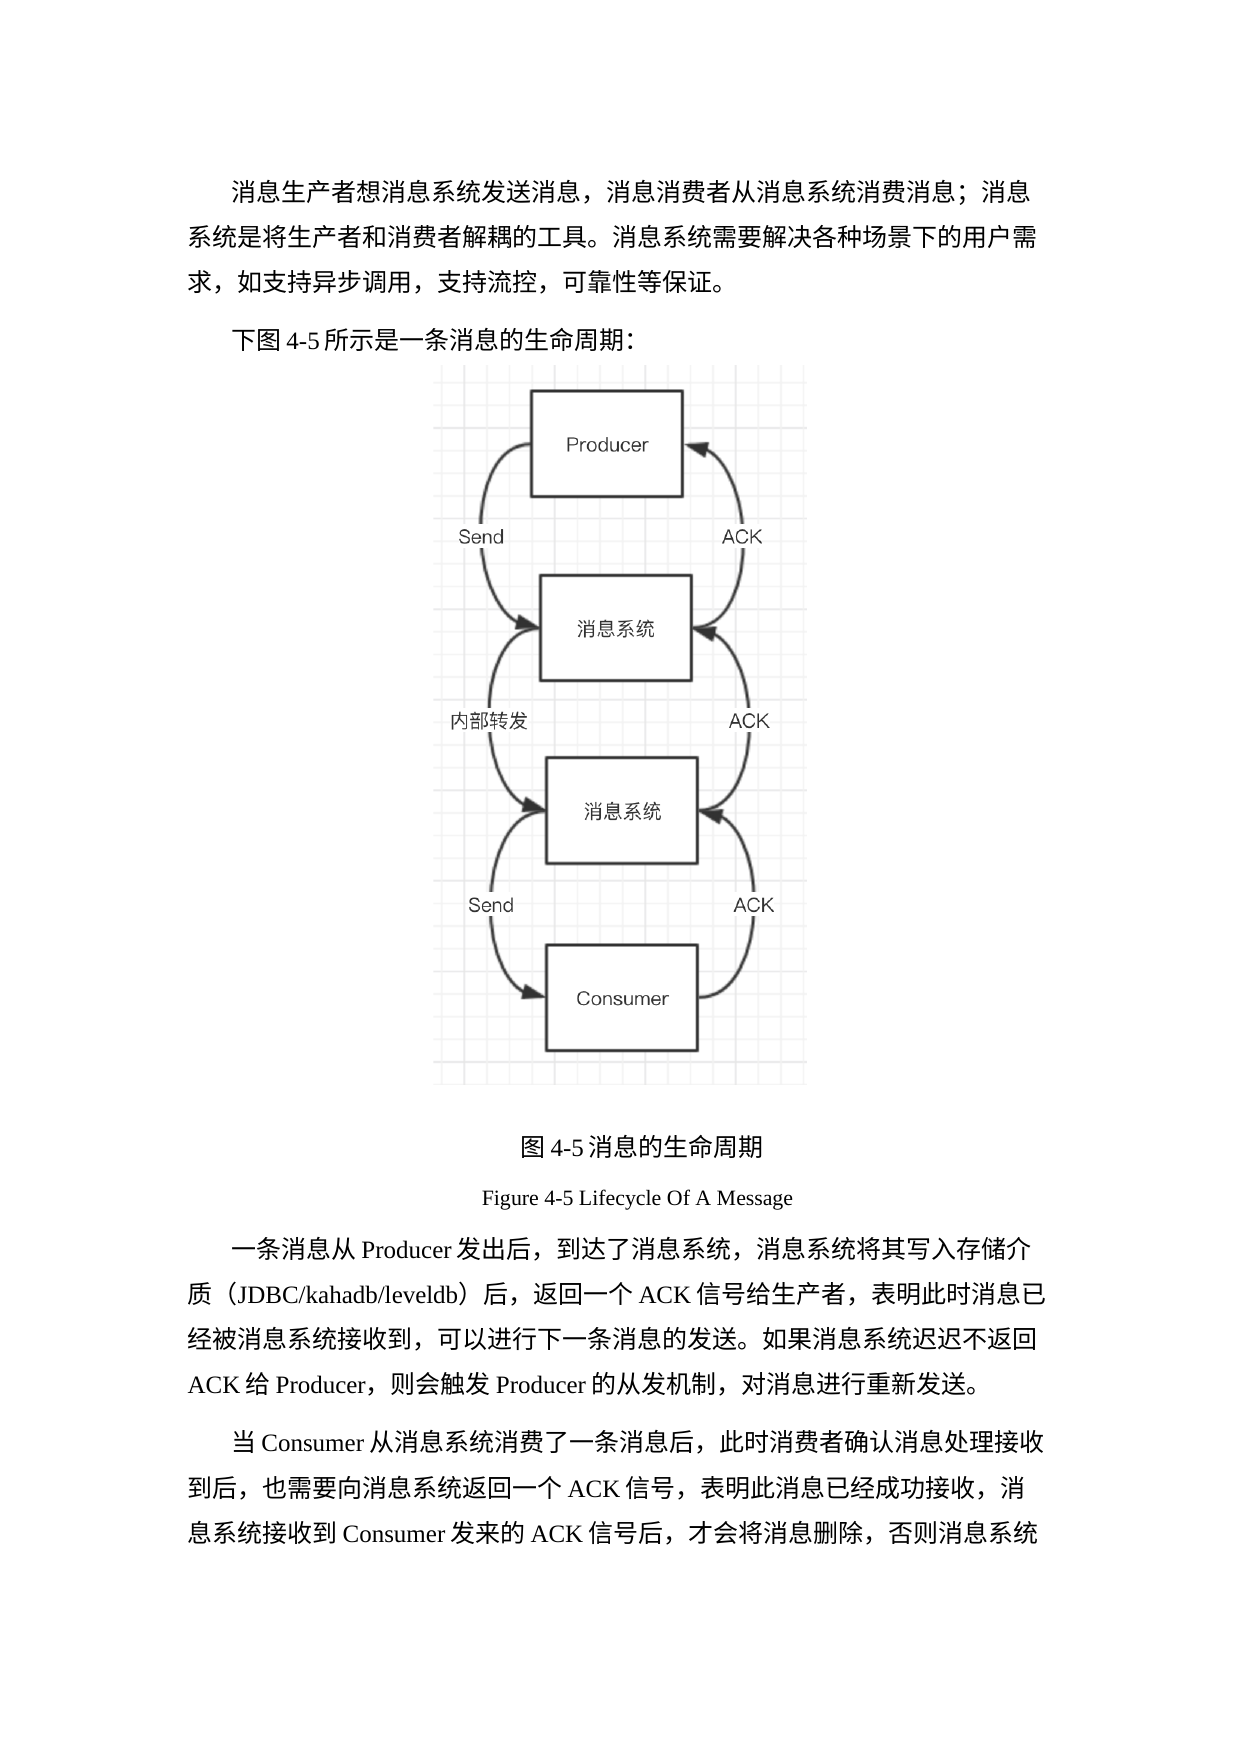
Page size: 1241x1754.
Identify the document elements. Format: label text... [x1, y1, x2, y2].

text 下图4-5所示是一条消息的生命周期： [187, 320, 1050, 357]
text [187, 1423, 1050, 1550]
text 消息生产者想消息系统发送消息，消息消费者从消息系统消费消息；消息系统是将生产者和消费者解耦的工具。消息系统需要解决各种场景下的用户需求，如支持异步调用，支持流控，可靠性等保证。 [187, 172, 1050, 299]
picture [433, 365, 807, 1085]
list Figure 4-5 Lifecycle Of A Message [187, 1185, 1050, 1210]
text 图4-5消息的生命周期 [187, 1127, 1053, 1163]
text 一条消息从Producer发出后，到达了消息系统，消息系统将其写入存储介质（JDBC/kahadb/leveldb）后，返回一个ACK信号给生产者，表明此时消息已经被消息系统接收到，可以进行下一条消息的发送。如果消息系统迟迟不返回ACK给Producer，则会触发Producer的从发机制，对消息进行重新发送。 [187, 1229, 1050, 1401]
